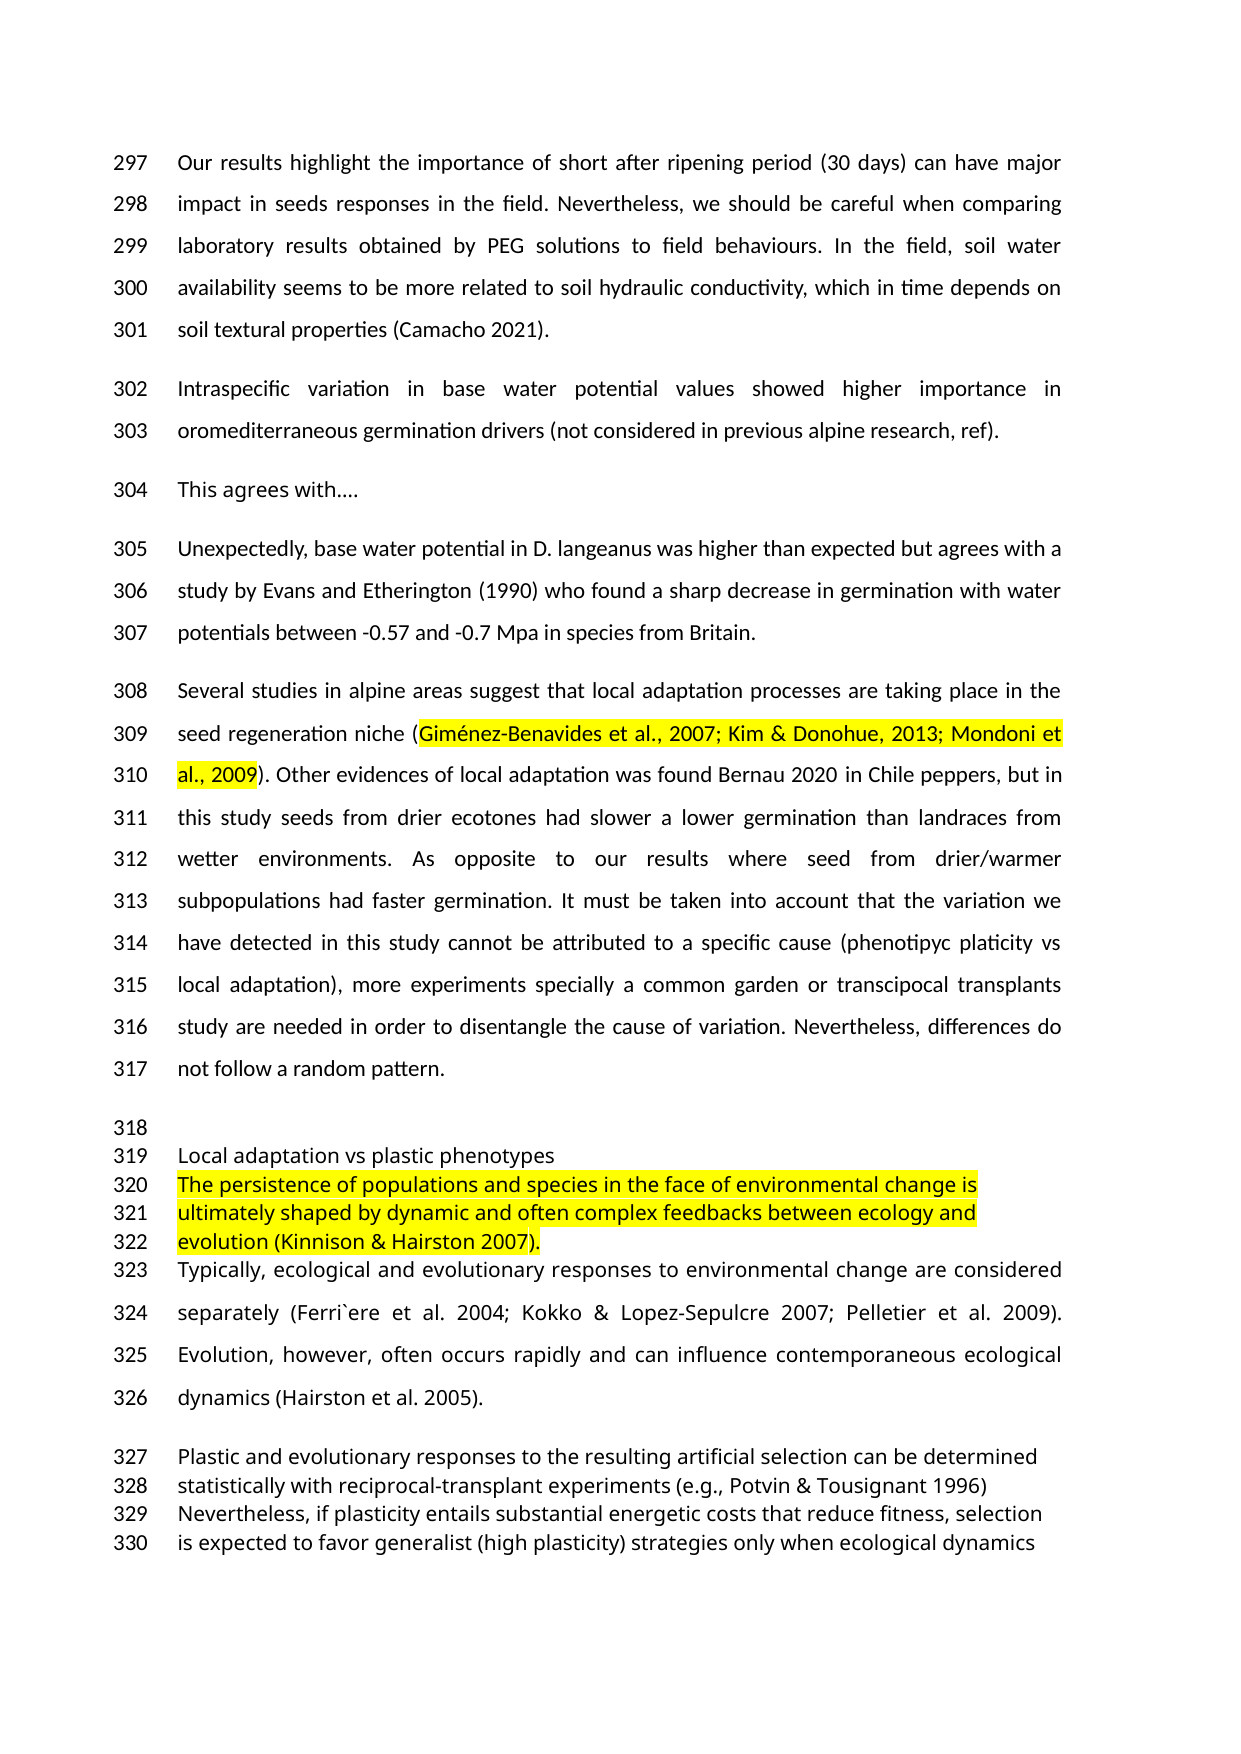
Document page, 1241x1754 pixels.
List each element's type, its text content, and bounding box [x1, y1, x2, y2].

text Unexpectedly, base water potential in D. langeanus was higher than expected but agrees with a study by Evans and Etherington (1990) who found a sharp decrease in germination with water potentials between -0.57 and -0.7 Mpa in species from Britain. [177, 534, 1063, 646]
text This agrees with…. [177, 475, 1063, 503]
text Typically, ecological and evolutionary responses to environmental change are considered separately (Ferri`ere et al. 2004; Kokko & Lopez-Sepulcre 2007; Pelletier et al. 2009). Evolution, however, often occurs rapidly and can influence contemporaneous ecological dynamics (Hairston et al. 2005). [177, 1255, 1063, 1412]
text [177, 1499, 1063, 1556]
text The persistence of populations and species in the face of environmental change is ultimately shaped by dynamic and often complex feedbacks between ecology and evolution (Kinnison & Hairston 2007). [177, 1170, 1063, 1255]
text Several studies in alpine areas suggest that local adaptation processes are taking place in the seed regeneration niche (Giménez-Benavides et al., 2007; Kim & Donohue, 2013; Mondoni et al., 2009). Other evidences of local adaptation was found Bernau 2020 in Chile peppers, but in this study seeds from drier ecotones had slower a lower germination than landraces from wetter environments. As opposite to our results where seed from drier/warmer subpopulations had faster germination. It must be taken into account that the variation we have detected in this study cannot be attributed to a specific cause (phenotipyc platicity vs local adaptation), more experiments specially a common garden or transcipocal transplants study are needed in order to disentangle the cause of variation. Nevertheless, differences do not follow a random pattern. [177, 677, 1063, 1082]
text Our results highlight the importance of short after ripening period (30 days) can have major impact in seeds responses in the field. Nevertheless, we should be careful when comparing laboratory results obtained by PEG solutions to field behaviours. In the field, soil water availability seems to be more related to soil hydraulic conductivity, which in time depends on soil textural properties (Camacho 2021). [177, 148, 1063, 343]
text Plastic and evolutionary responses to the resulting artificial selection can be determined statistically with reciprocal-transplant experiments (e.g., Potvin & Tousignant 1996) [177, 1442, 1063, 1499]
text Intraspecific variation in base water potential values showed higher importance in oromediterraneous germination drivers (not considered in previous alpine research, ref). [177, 374, 1063, 444]
text Local adaptation vs plastic phenotypes [177, 1142, 1063, 1170]
